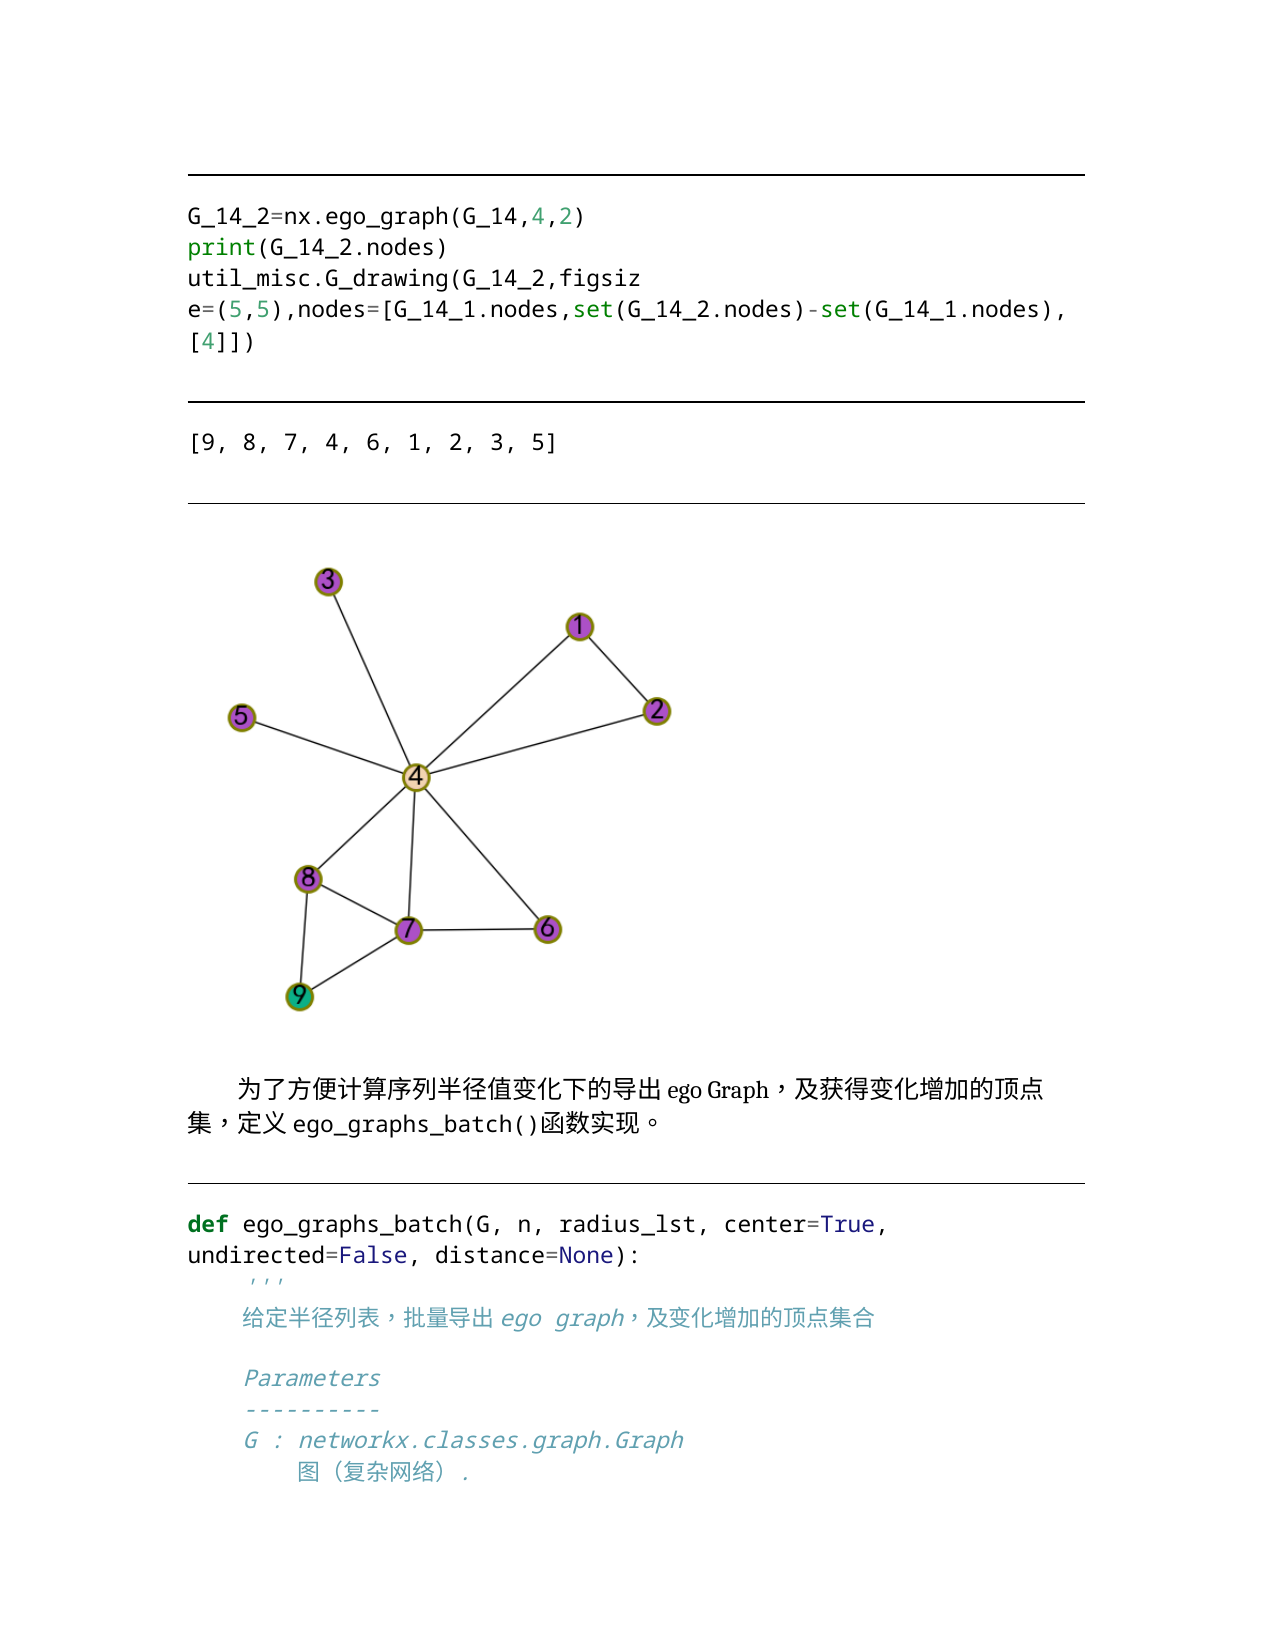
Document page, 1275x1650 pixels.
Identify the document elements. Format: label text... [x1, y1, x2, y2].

text G_14_2=nx.ego_graph(G_14,4,2) print(G_14_2.nodes) util_misc.G_drawing(G_14_2,figsize=(5,5),nodes=[G_14_1.nodes,set(G_14_2.nodes)-set(G_14_1.nodes),[4]]) [187, 199, 1087, 356]
picture [187, 527, 711, 1051]
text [187, 1208, 1087, 1487]
text 为了方便计算序列半径值变化下的导出ego Graph，及获得变化增加的顶点集，定义ego_graphs_batch()函数实现。 [187, 1072, 1087, 1140]
text [9, 8, 7, 4, 6, 1, 2, 3, 5] [187, 426, 1087, 457]
